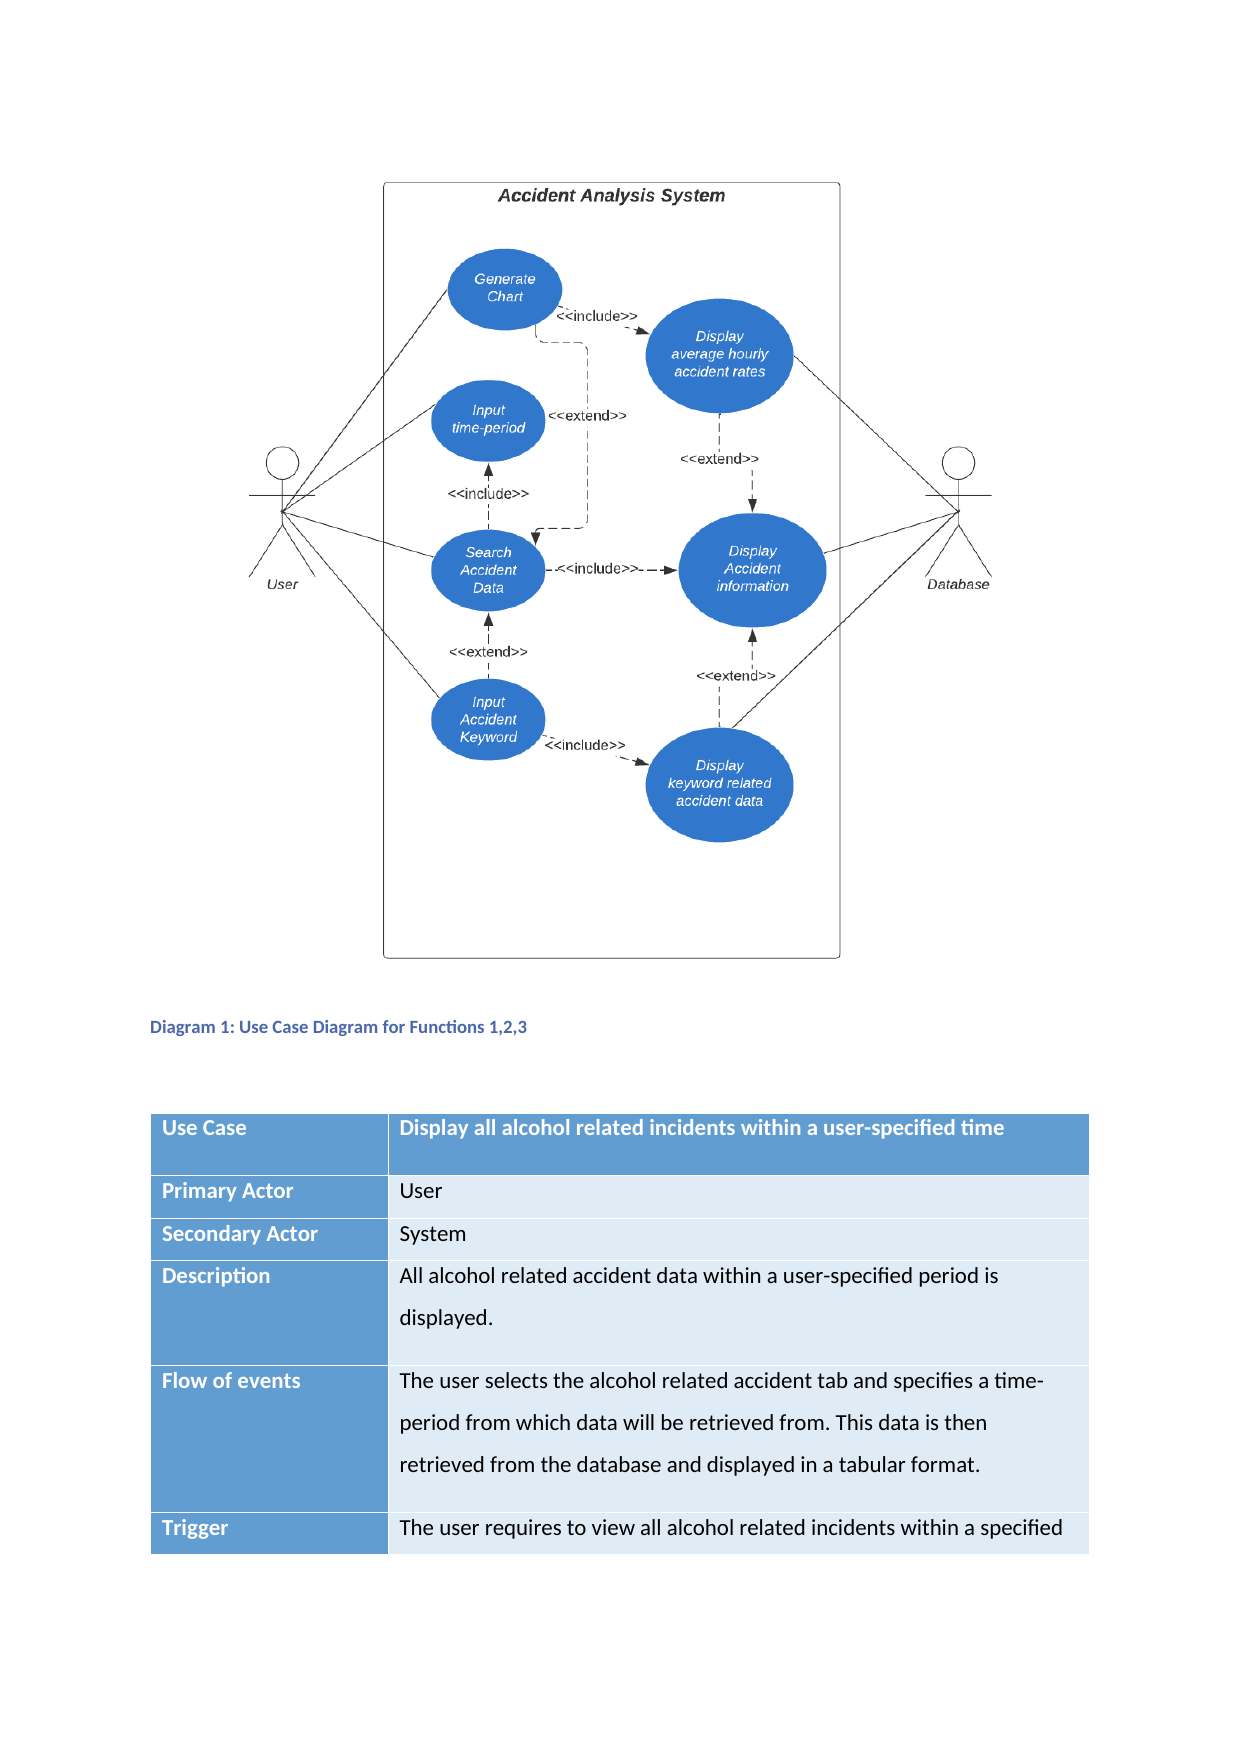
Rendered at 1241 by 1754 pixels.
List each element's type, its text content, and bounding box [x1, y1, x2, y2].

table_cell Flow of events [151, 1366, 388, 1512]
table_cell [389, 1513, 1089, 1554]
table_cell Primary Actor [151, 1176, 388, 1218]
table_cell Description [151, 1261, 388, 1365]
table_cell System [389, 1219, 1089, 1260]
table_header Use Case [151, 1114, 388, 1175]
table_cell The user selects the alcohol related accident tab and specifies a time-period from which data will be retrieved from. This data is then retrieved from the database and displayed in a tabular format. [389, 1366, 1089, 1512]
table_cell Trigger [151, 1513, 388, 1554]
table_cell User [389, 1176, 1089, 1218]
table_cell Secondary Actor [151, 1219, 388, 1260]
picture [150, 150, 1089, 991]
table_cell All alcohol related accident data within a user-specified period is displayed. [389, 1261, 1089, 1365]
table_header Display all alcohol related incidents within a user-specified time [389, 1114, 1089, 1175]
